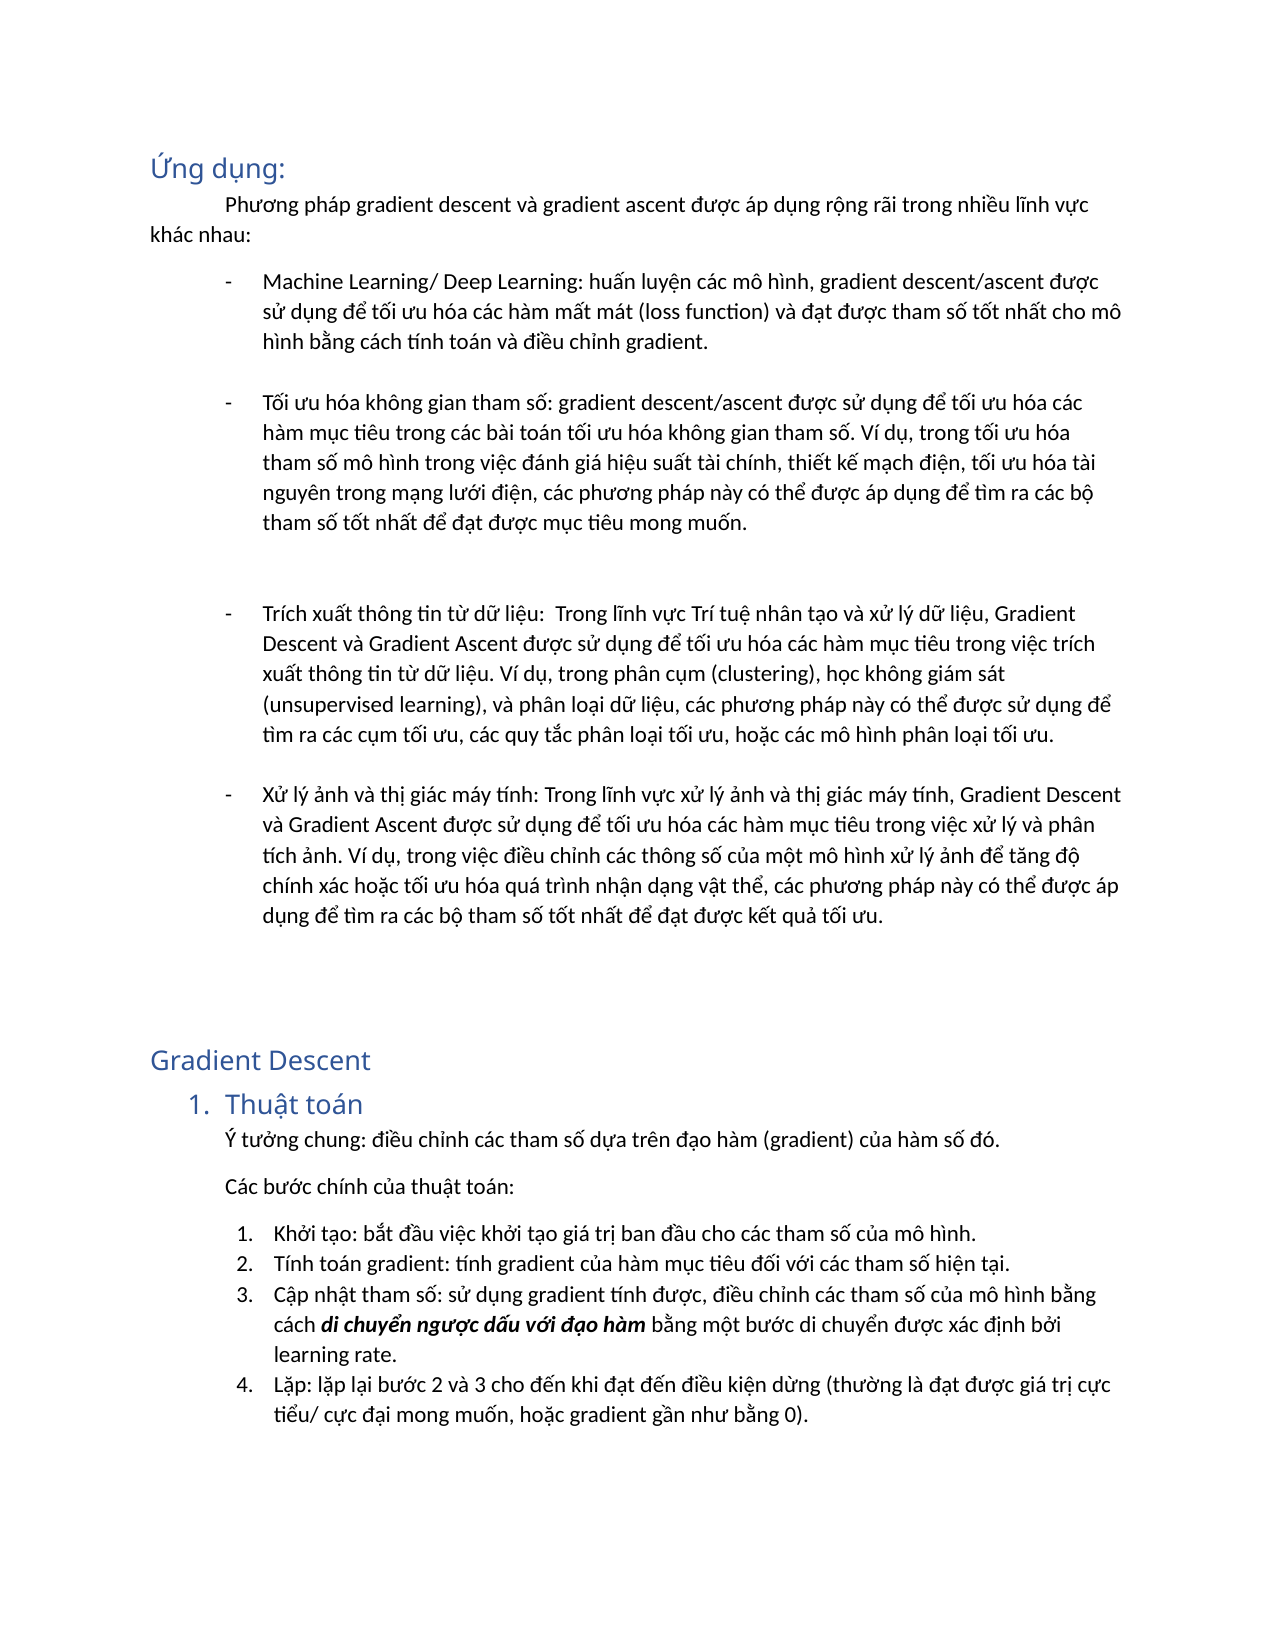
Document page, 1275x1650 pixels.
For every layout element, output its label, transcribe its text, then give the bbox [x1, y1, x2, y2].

subtitle Gradient Descent [150, 1042, 1125, 1079]
text Phương pháp gradient descent và gradient ascent được áp dụng rộng rãi trong nhiều lĩnh vực khác nhau: [150, 190, 1125, 248]
list Lặp: lặp lại bước 2 và 3 cho đến khi đạt đến điều kiện dừng (thường là đạt được giá trị cực tiểu/ cực đại mong muốn, hoặc gradient gần như bằng 0). [236, 1370, 1125, 1429]
list Cập nhật tham số: sử dụng gradient tính được, điều chỉnh các tham số của mô hình bằng cách di chuyển ngược dấu với đạo hàm bằng một bước di chuyển được xác định bởi learning rate. [236, 1280, 1125, 1368]
text Các bước chính của thuật toán: [187, 1172, 1125, 1201]
subtitle Thuật toán [187, 1086, 1125, 1123]
list Tính toán gradient: tính gradient của hàm mục tiêu đối với các tham số hiện tại. [236, 1249, 1125, 1278]
list Tối ưu hóa không gian tham số: gradient descent/ascent được sử dụng để tối ưu hóa các hàm mục tiêu trong các bài toán tối ưu hóa không gian tham số. Ví dụ, trong tối ưu hóa tham số mô hình trong việc đánh giá hiệu suất tài chính, thiết kế mạch điện, tối ưu hóa tài nguyên trong mạng lưới điện, các phương pháp này có thể được áp dụng để tìm ra các bộ tham số tốt nhất để đạt được mục tiêu mong muốn. [225, 388, 1125, 537]
list Trích xuất thông tin từ dữ liệu: Trong lĩnh vực Trí tuệ nhân tạo và xử lý dữ liệu, Gradient Descent và Gradient Ascent được sử dụng để tối ưu hóa các hàm mục tiêu trong việc trích xuất thông tin từ dữ liệu. Ví dụ, trong phân cụm (clustering), học không giám sát (unsupervised learning), và phân loại dữ liệu, các phương pháp này có thể được sử dụng để tìm ra các cụm tối ưu, các quy tắc phân loại tối ưu, hoặc các mô hình phân loại tối ưu. [225, 599, 1125, 748]
subtitle Ứng dụng: [150, 150, 1125, 187]
list Khởi tạo: bắt đầu việc khởi tạo giá trị ban đầu cho các tham số của mô hình. [236, 1219, 1125, 1247]
list Machine Learning/ Deep Learning: huấn luyện các mô hình, gradient descent/ascent được sử dụng để tối ưu hóa các hàm mất mát (loss function) và đạt được tham số tốt nhất cho mô hình bằng cách tính toán và điều chỉnh gradient. [225, 267, 1125, 355]
list Xử lý ảnh và thị giác máy tính: Trong lĩnh vực xử lý ảnh và thị giác máy tính, Gradient Descent và Gradient Ascent được sử dụng để tối ưu hóa các hàm mục tiêu trong việc xử lý và phân tích ảnh. Ví dụ, trong việc điều chỉnh các thông số của một mô hình xử lý ảnh để tăng độ chính xác hoặc tối ưu hóa quá trình nhận dạng vật thể, các phương pháp này có thể được áp dụng để tìm ra các bộ tham số tốt nhất để đạt được kết quả tối ưu. [225, 780, 1125, 929]
text Ý tưởng chung: điều chỉnh các tham số dựa trên đạo hàm (gradient) của hàm số đó. [150, 1126, 1125, 1154]
